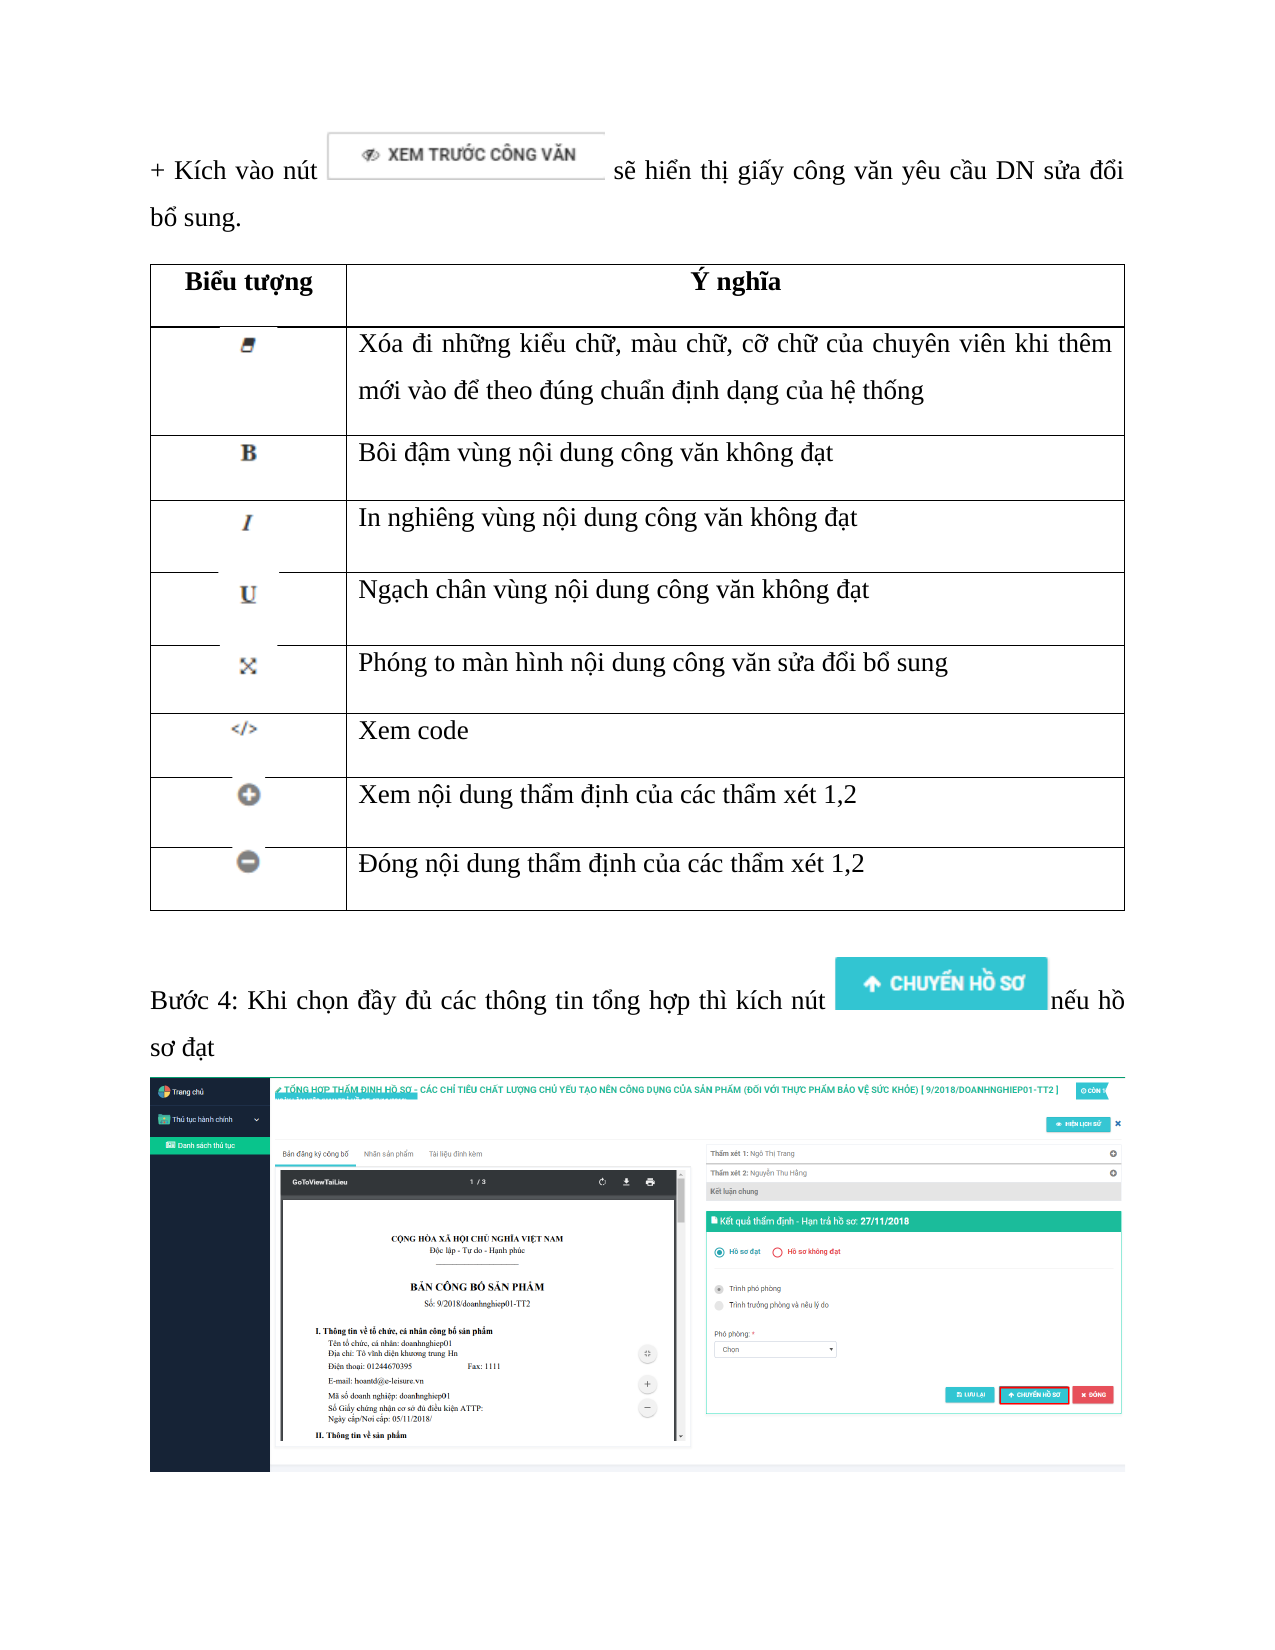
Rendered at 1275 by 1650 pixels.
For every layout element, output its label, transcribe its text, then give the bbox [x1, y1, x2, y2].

picture [232, 777, 265, 817]
table_cell [151, 436, 346, 500]
picture [218, 714, 279, 747]
picture [219, 327, 278, 359]
text Bước 4: Khi chọn đầy đủ các thông tin tổng hợp thì kích nút nếu hồ sơ đạt [150, 958, 1125, 1062]
table_header Ý nghĩa [347, 265, 1124, 326]
table_header Biểu tượng [151, 265, 346, 326]
table_cell [151, 778, 346, 847]
picture [326, 131, 605, 180]
table_cell [151, 714, 346, 777]
table_cell Ngạch chân vùng nội dung công văn không đạt [347, 573, 1124, 645]
table_cell Bôi đậm vùng nội dung công văn không đạt [347, 436, 1124, 500]
table_cell Phóng to màn hình nội dung công văn sửa đổi bổ sung [347, 646, 1124, 713]
table_cell [151, 573, 346, 645]
picture [150, 1077, 1125, 1472]
table_cell [151, 328, 346, 435]
table_cell Xem code [347, 714, 1124, 777]
table_cell [151, 646, 346, 713]
picture [222, 501, 276, 542]
table_cell Xóa đi những kiểu chữ, màu chữ, cỡ chữ của chuyên viên khi thêm mới vào để theo đúng chuẩn định dạng của hệ thống [347, 328, 1124, 435]
picture [225, 436, 273, 471]
table_cell [151, 501, 346, 572]
table_cell In nghiêng vùng nội dung công văn không đạt [347, 501, 1124, 572]
picture [218, 572, 280, 615]
table_cell [151, 848, 346, 910]
table_cell Đóng nội dung thẩm định của các thẩm xét 1,2 [347, 848, 1124, 910]
text + Kích vào nút sẽ hiển thị giấy công văn yêu cầu DN sửa đổi bổ sung. [150, 131, 1125, 232]
table_cell Xem nội dung thẩm định của các thẩm xét 1,2 [347, 778, 1124, 847]
picture [219, 645, 278, 684]
picture [834, 957, 1051, 1010]
picture [232, 847, 265, 881]
